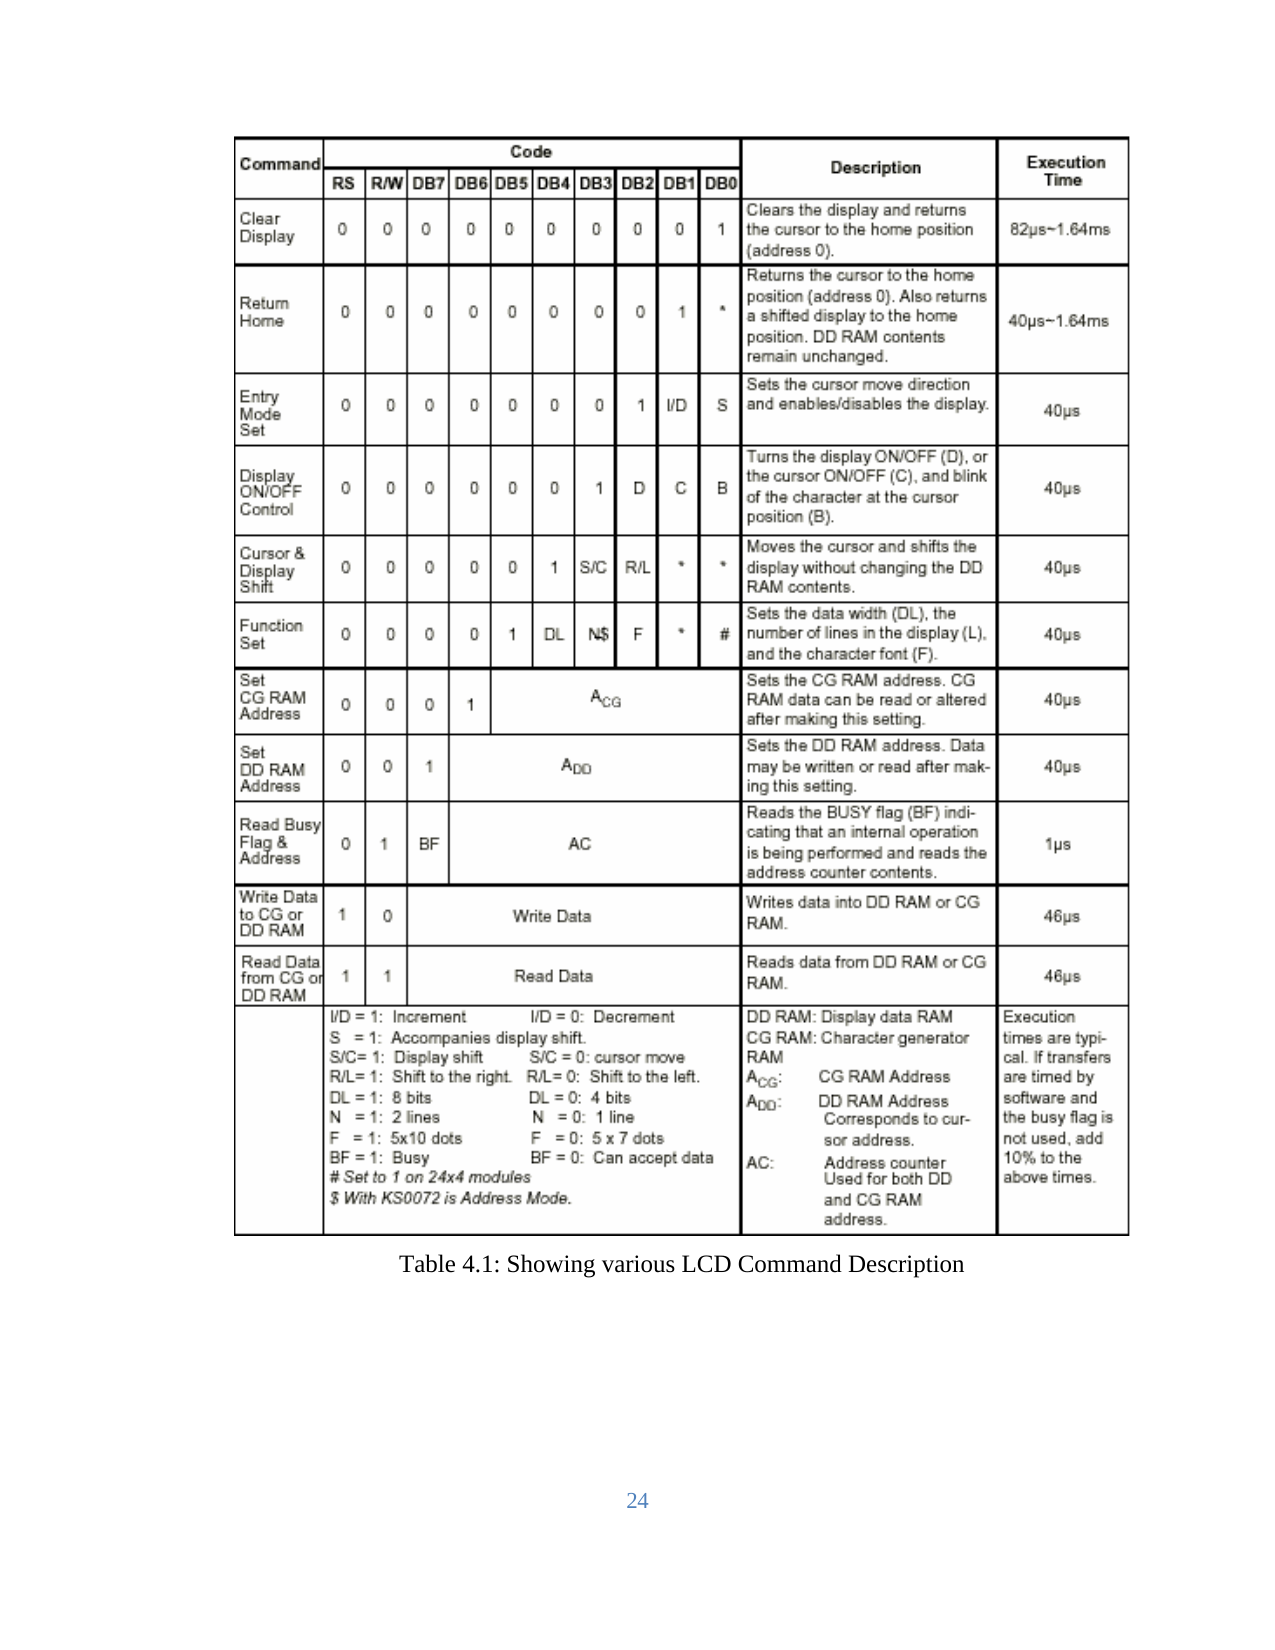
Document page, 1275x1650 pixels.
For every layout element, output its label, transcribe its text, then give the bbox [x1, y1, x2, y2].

picture [234, 135, 1130, 1236]
text Table 4.1: Showing various LCD Command Description [207, 1249, 1157, 1278]
